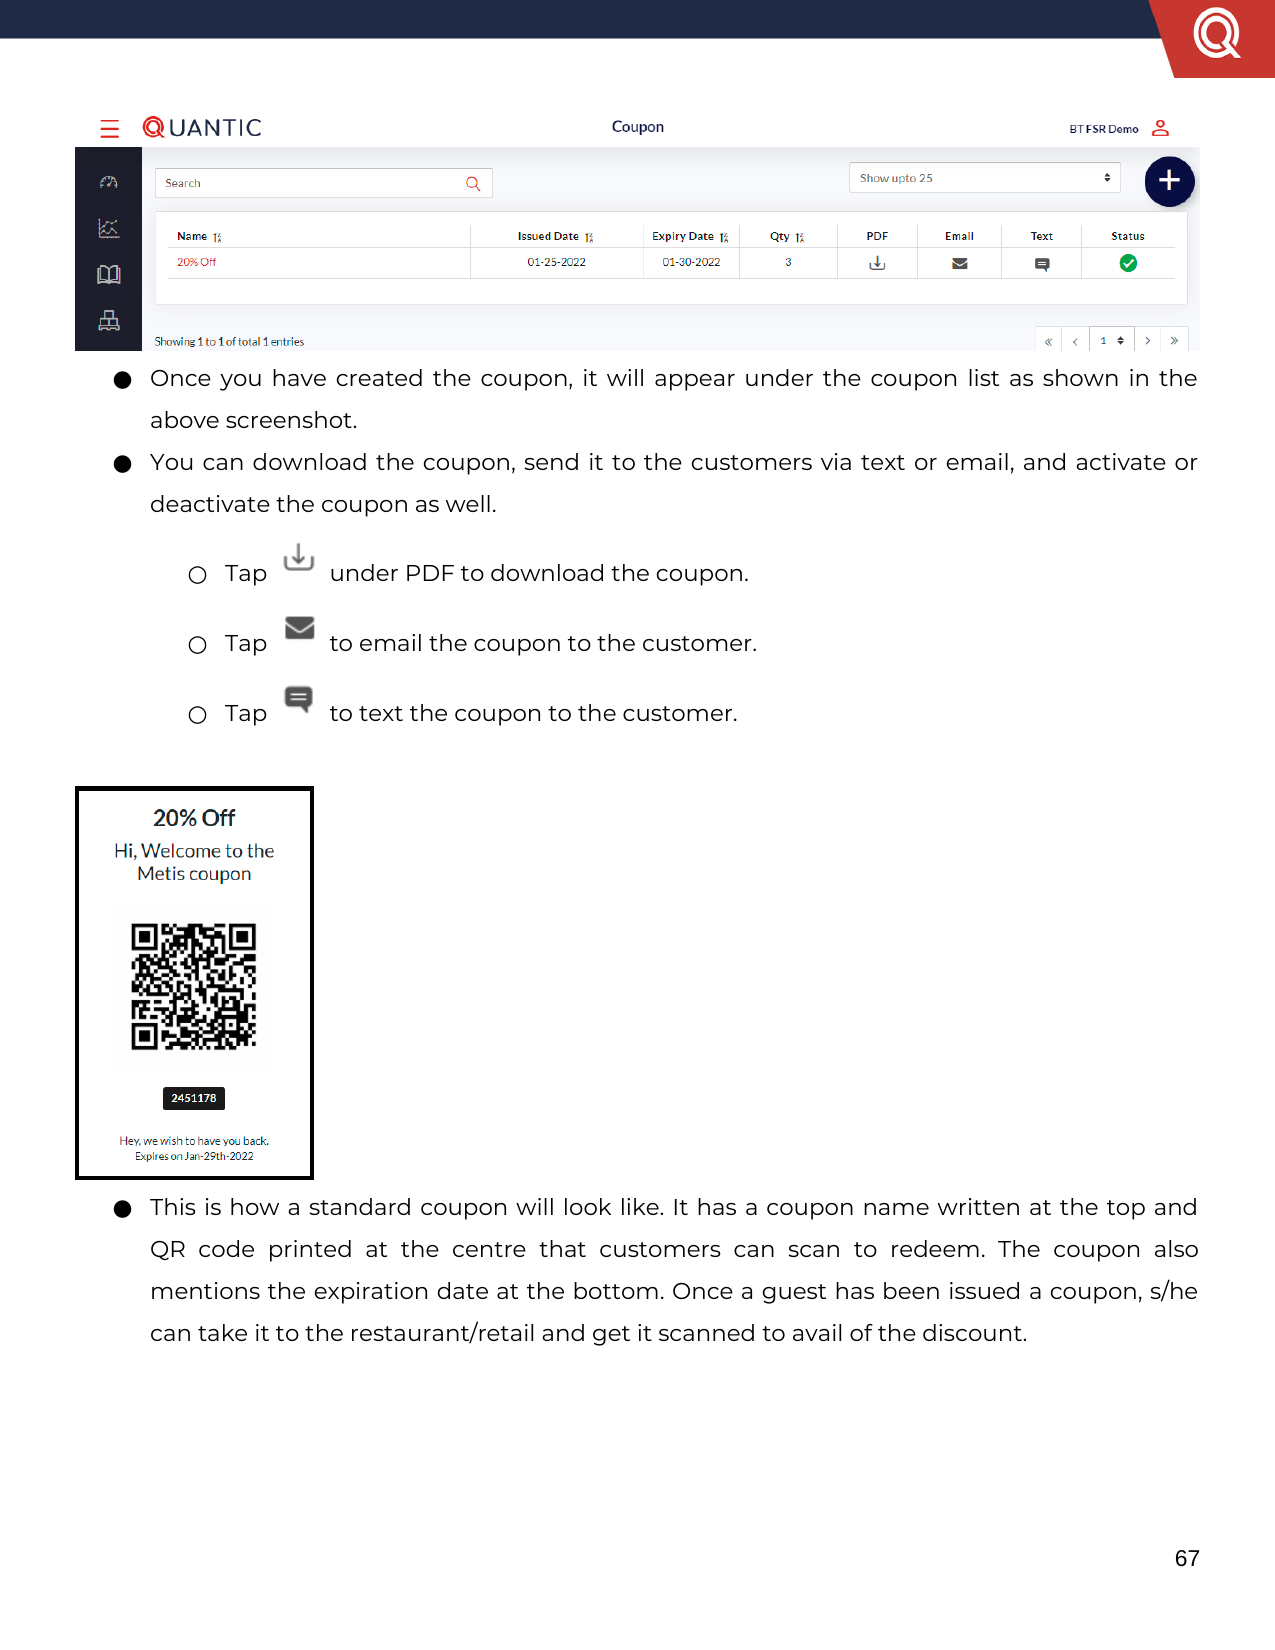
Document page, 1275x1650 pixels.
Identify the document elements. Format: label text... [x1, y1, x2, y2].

list Once you have created the coupon, it will appear under the coupon list as shown in the above screenshot. [112, 364, 1200, 434]
picture [79, 791, 310, 1176]
list You can download the coupon, send it to the customers via text or email, and activate or deactivate the coupon as well. [112, 448, 1200, 518]
list Tap to text the coupon to the customer. [187, 671, 1200, 727]
list Tap to email the coupon to the customer. [187, 601, 1200, 657]
list This is how a standard coupon will look like. It has a coupon name written at the top and QR code printed at the centre that customers can scan to redeem. The coupon also mentions the expiration date at the bottom. Once a guest has been issued a coupon, s/he can take it to the restaurant/retail and get it scanned to avail of the discount. [112, 1193, 1200, 1347]
picture [273, 671, 324, 721]
picture [273, 601, 324, 652]
picture [273, 531, 324, 582]
picture [75, 105, 1200, 351]
picture [0, 0, 1275, 78]
list Tap under PDF to download the coupon. [187, 532, 1200, 587]
